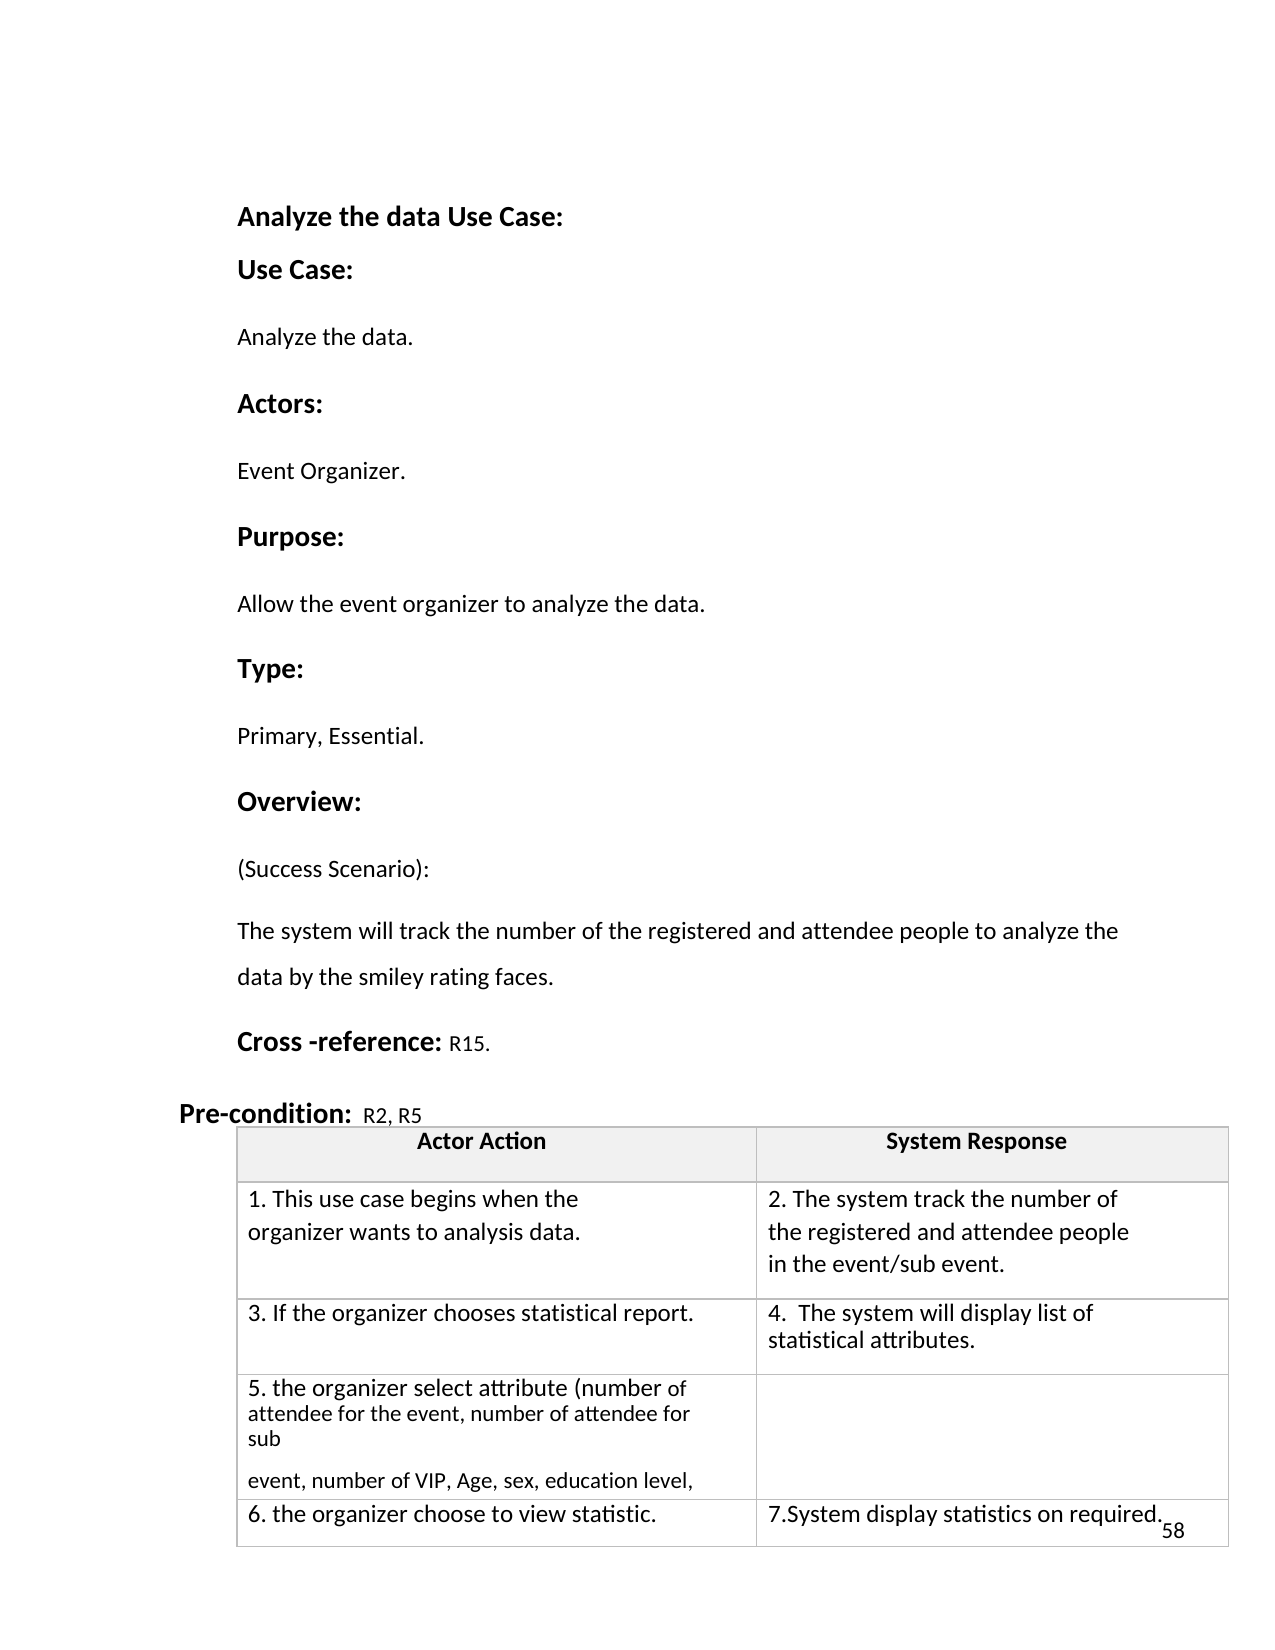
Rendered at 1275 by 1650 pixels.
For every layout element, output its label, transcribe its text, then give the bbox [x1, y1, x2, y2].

text (Success Scenario): [237, 853, 1242, 883]
text The system will track the number of the registered and attendee people to analyze the data by the smiley rating faces. [237, 915, 1143, 992]
text Pre-condition: R2, R5 [179, 1094, 1242, 1131]
text Allow the event organizer to analyze the data. [237, 588, 1242, 618]
text Analyze the data. [237, 321, 1242, 353]
text Actors: [237, 385, 1242, 421]
text Cross -reference: R15. [237, 1023, 1242, 1059]
text Analyze the data Use Case: Use Case: [237, 198, 581, 287]
text Purpose: [237, 518, 1242, 553]
text Event Organizer. [237, 456, 1242, 486]
text Overview: [237, 783, 1242, 818]
text Type: [237, 650, 1242, 686]
text Primary, Essential. [237, 721, 1242, 751]
